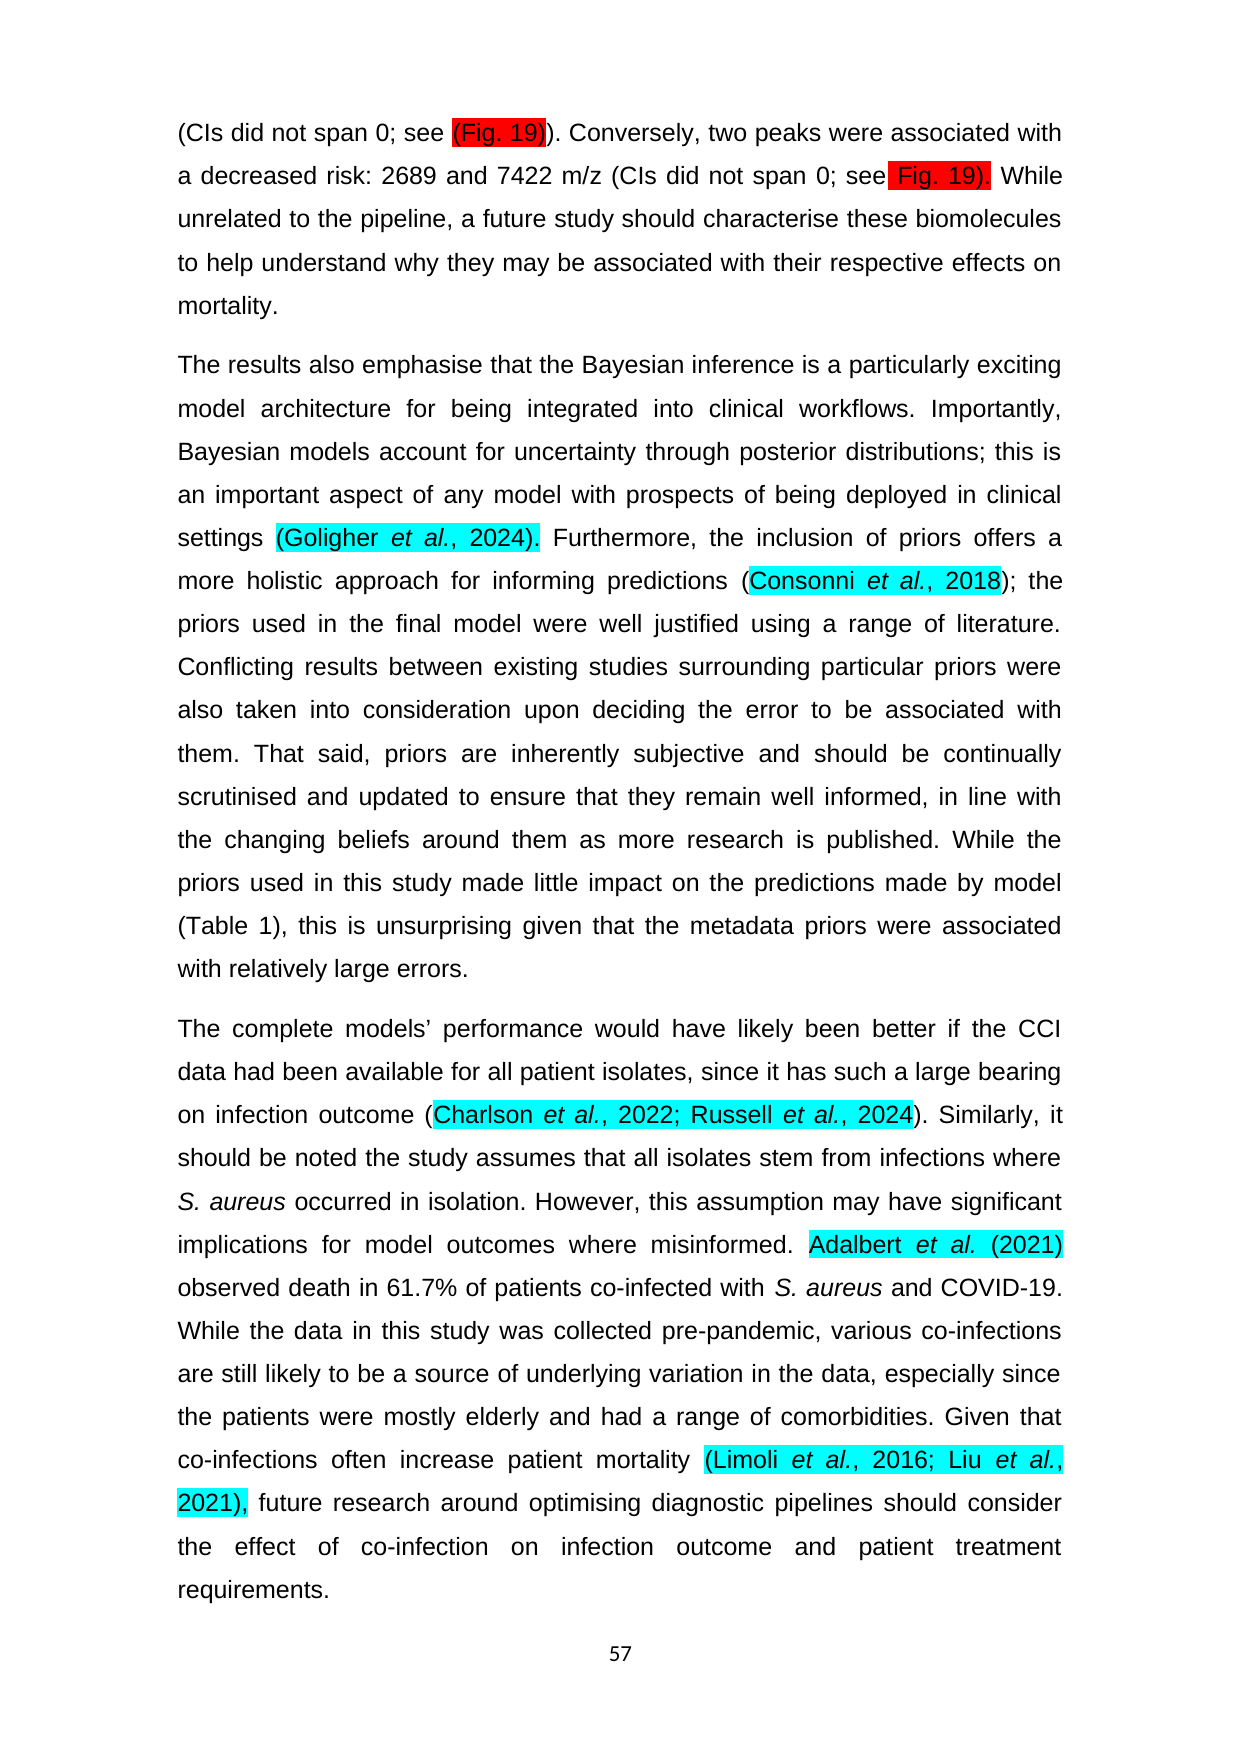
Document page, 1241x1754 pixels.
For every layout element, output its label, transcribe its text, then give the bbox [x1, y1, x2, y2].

text The results also emphasise that the Bayesian inference is a particularly exciting model architecture for being integrated into clinical workflows. Importantly, Bayesian models account for uncertainty through posterior distributions; this is an important aspect of any model with prospects of being deployed in clinical settings (Goligher et al., 2024). Furthermore, the inclusion of priors offers a more holistic approach for informing predictions (Consonni et al., 2018); the priors used in the final model were well justified using a range of literature. Conflicting results between existing studies surrounding particular priors were also taken into consideration upon deciding the error to be associated with them. That said, priors are inherently subjective and should be continually scrutinised and updated to ensure that they remain well informed, in line with the changing beliefs around them as more research is published. While the priors used in this study made little impact on the predictions made by model (Table 1), this is unsurprising given that the metadata priors were associated with relatively large errors. [177, 350, 1063, 983]
text The complete models’ performance would have likely been better if the CCI data had been available for all patient isolates, since it has such a large bearing on infection outcome (Charlson et al., 2022; Russell et al., 2024). Similarly, it should be noted the study assumes that all isolates stem from infections where S. aureus occurred in isolation. However, this assumption may have significant implications for model outcomes where misinformed. Adalbert et al. (2021) observed death in 61.7% of patients co-infected with S. aureus and COVID-19. While the data in this study was collected pre-pandemic, various co-infections are still likely to be a source of underlying variation in the data, especially since the patients were mostly elderly and had a range of comorbidities. Given that co-infections often increase patient mortality (Limoli et al., 2016; Liu et al., 2021), future research around optimising diagnostic pipelines should consider the effect of co-infection on infection outcome and patient treatment requirements. [177, 1014, 1063, 1603]
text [177, 118, 1063, 319]
